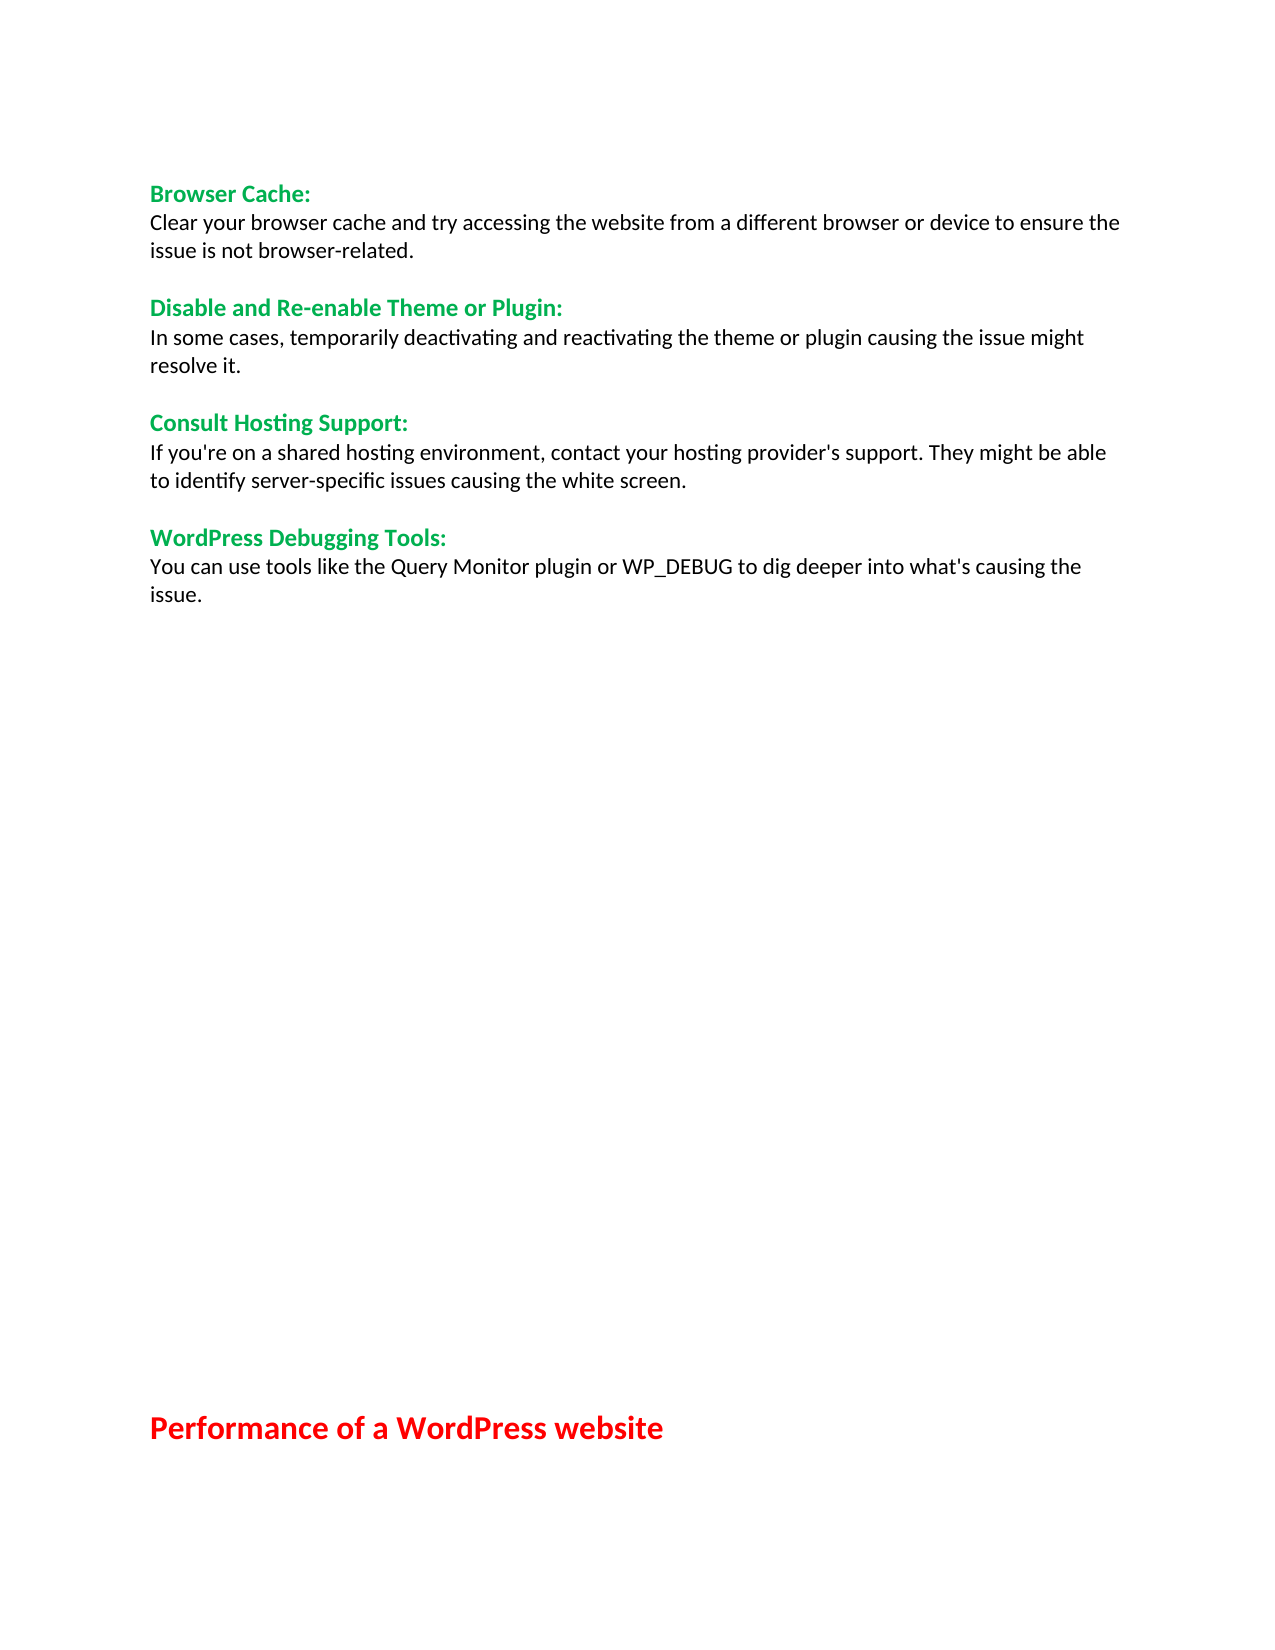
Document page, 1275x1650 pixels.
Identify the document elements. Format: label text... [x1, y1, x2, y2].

text Browser Cache: [150, 178, 1125, 208]
text Clear your browser cache and try accessing the website from a different browser or device to ensure the issue is not browser-related. [150, 208, 1125, 264]
text In some cases, temporarily deactivating and reactivating the theme or plugin causing the issue might resolve it. [150, 323, 1125, 379]
text WordPress Debugging Tools: [150, 522, 1125, 552]
text Consult Hosting Support: [150, 407, 1125, 438]
text You can use tools like the Query Monitor plugin or WP_DEBUG to dig deeper into what's causing the issue. [150, 552, 1125, 608]
text Disable and Re-enable Theme or Plugin: [150, 293, 1125, 323]
text Performance of a WordPress website [150, 1407, 1125, 1448]
text If you're on a shared hosting environment, contact your hosting provider's support. They might be able to identify server-specific issues causing the white screen. [150, 438, 1125, 494]
